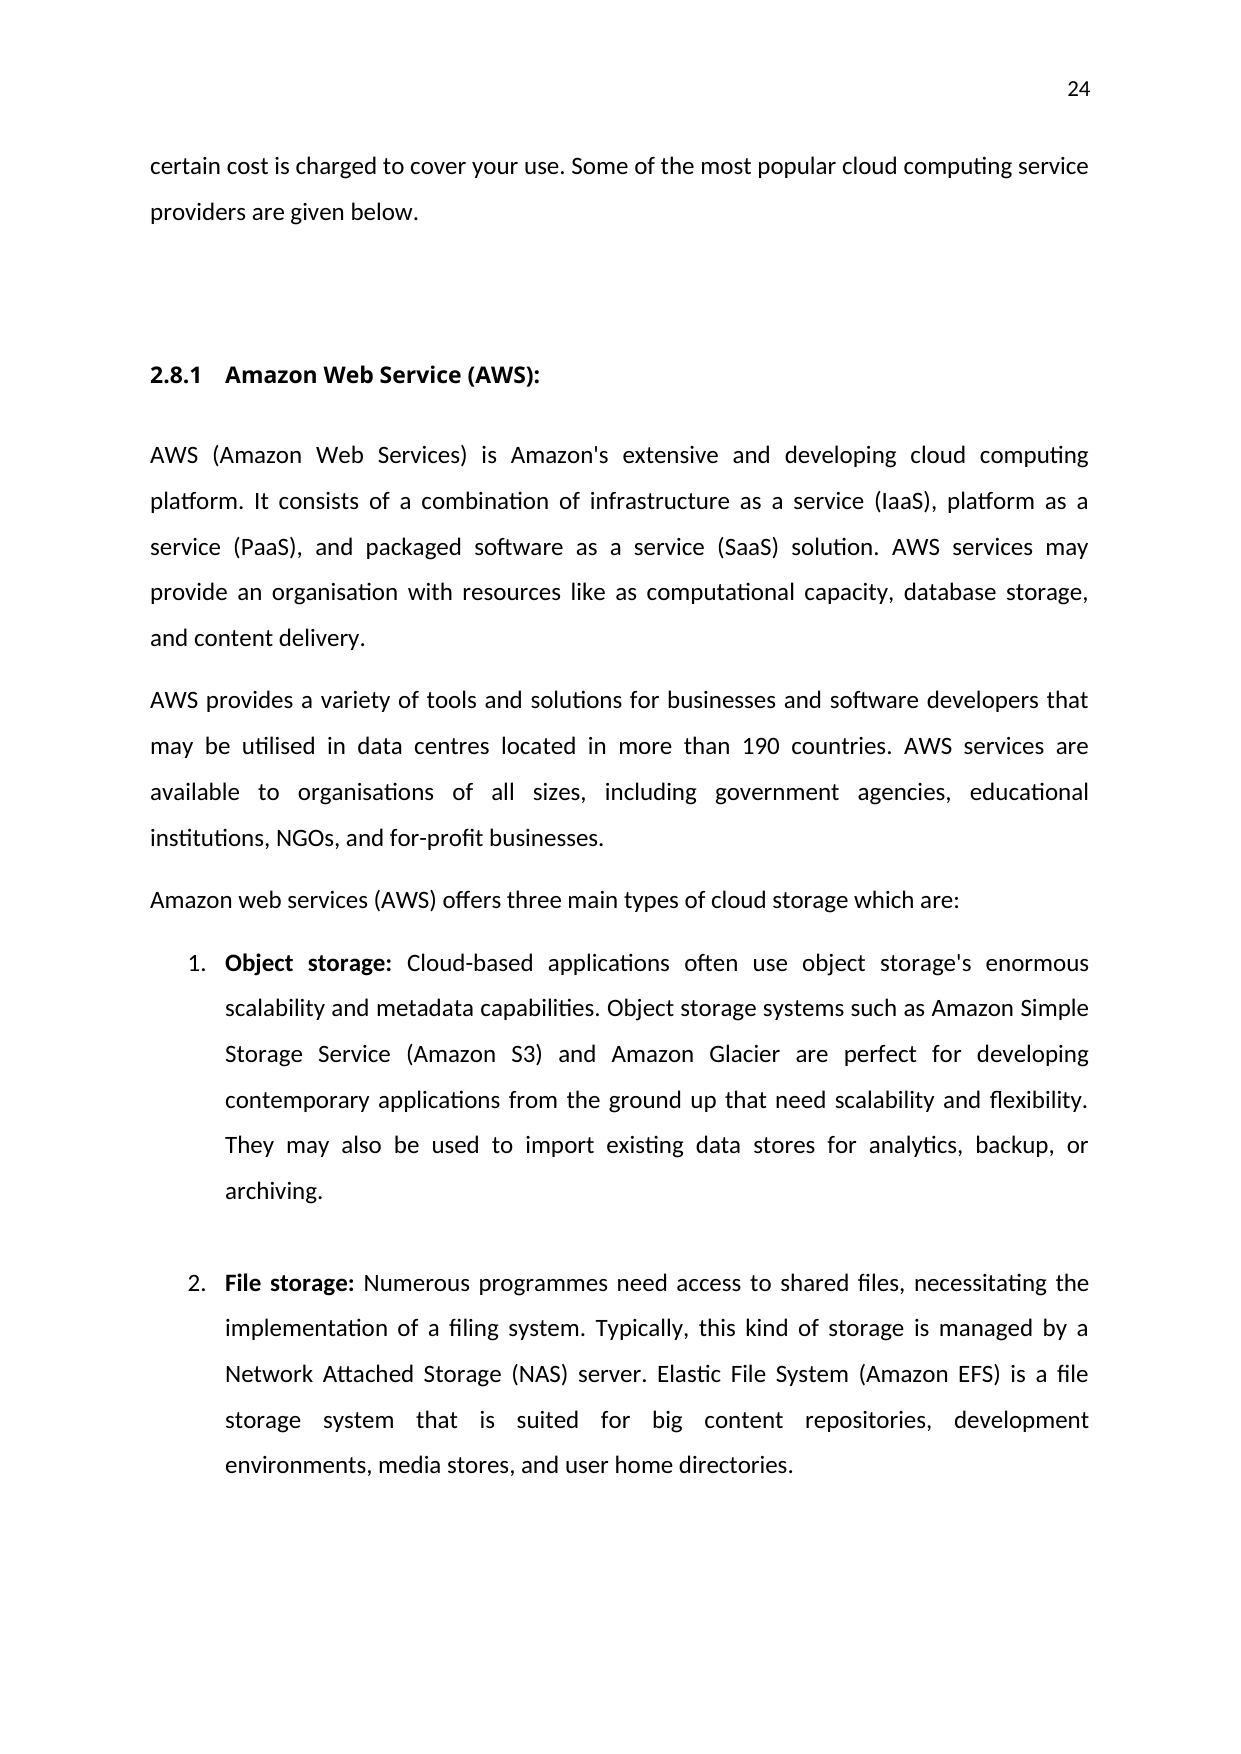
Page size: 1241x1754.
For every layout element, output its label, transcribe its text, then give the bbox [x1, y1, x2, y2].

text AWS provides a variety of tools and solutions for businesses and software developers that may be utilised in data centres located in more than 190 countries. AWS services are available to organisations of all sizes, including government agencies, educational institutions, NGOs, and for-profit businesses. [150, 685, 1090, 852]
text Amazon web services (AWS) offers three main types of cloud storage which are: [150, 884, 1090, 915]
list File storage: Numerous programmes need access to shared files, necessitating the implementation of a filing system. Typically, this kind of storage is managed by a Network Attached Storage (NAS) server. Elastic File System (Amazon EFS) is a file storage system that is suited for big content repositories, development environments, media stores, and user home directories. [187, 1267, 1090, 1480]
list Object storage: Cloud-based applications often use object storage's enormous scalability and metadata capabilities. Object storage systems such as Amazon Simple Storage Service (Amazon S3) and Amazon Glacier are perfect for developing contemporary applications from the ground up that need scalability and flexibility. They may also be used to import existing data stores for analytics, backup, or archiving. [187, 947, 1090, 1206]
text AWS (Amazon Web Services) is Amazon's extensive and developing cloud computing platform. It consists of a combination of infrastructure as a service (IaaS), platform as a service (PaaS), and packaged software as a service (SaaS) solution. AWS services may provide an organisation with resources like as computational capacity, database storage, and content delivery. [150, 439, 1090, 653]
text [150, 150, 1090, 226]
subtitle Amazon Web Service (AWS): [150, 359, 1090, 390]
